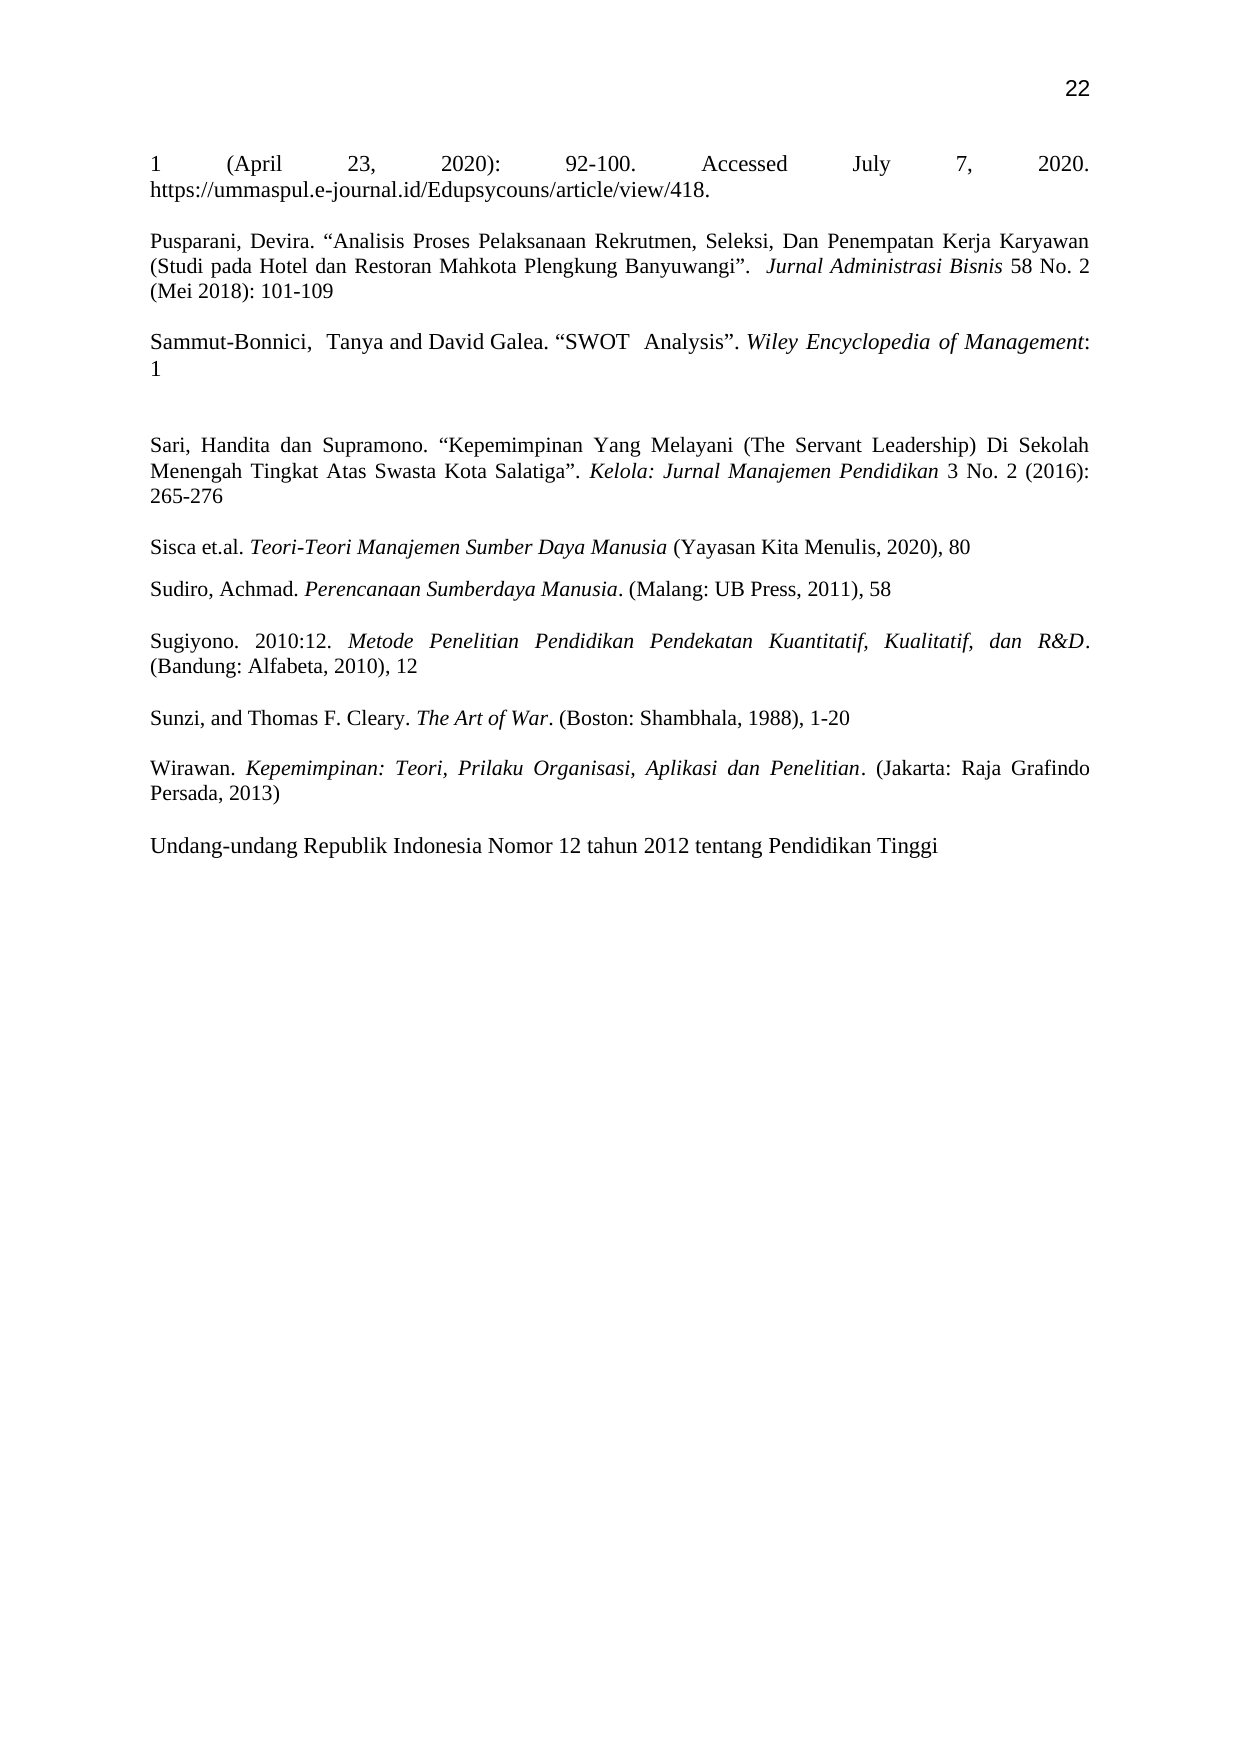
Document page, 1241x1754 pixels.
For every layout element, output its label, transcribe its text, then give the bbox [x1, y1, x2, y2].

text Sudiro, Achmad. Perencanaan Sumberdaya Manusia. (Malang: UB Press, 2011), 58 [150, 576, 1090, 601]
text Wirawan. Kepemimpinan: Teori, Prilaku Organisasi, Aplikasi dan Penelitian. (Jakarta: Raja Grafindo Persada, 2013) [150, 755, 1090, 805]
text Sammut-Bonnici, Tanya‌ ‌and‌ ‌David‌ ‌Galea.‌ ‌“SWOT Analysis”.‌ ‌Wiley‌ ‌Encyclopedia‌ ‌of‌ ‌Management: 1 [150, 328, 1090, 381]
text Sugiyono. 2010:12. Metode Penelitian Pendidikan Pendekatan Kuantitatif, Kualitatif, dan R&D. (Bandung: Alfabeta, 2010), 12 [150, 628, 1090, 678]
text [150, 150, 1090, 203]
text Sunzi, and Thomas F. Cleary. The Art of War. (Boston: Shambhala, 1988), 1-20 [150, 704, 1090, 730]
text Sisca et.al. Teori-Teori Manajemen Sumber Daya Manusia (Yayasan Kita Menulis, 2020), 80 [150, 534, 1090, 559]
text Pusparani, Devira. “Analisis Proses Pelaksanaan Rekrutmen, Seleksi, Dan Penempatan Kerja Karyawan (Studi pada Hotel dan Restoran Mahkota Plengkung Banyuwangi”. Jurnal Administrasi Bisnis 58 No. 2 (Mei 2018): 101-109 [150, 228, 1090, 303]
text Sari, Handita dan Supramono. “Kepemimpinan Yang Melayani (The Servant Leadership) Di Sekolah Menengah Tingkat Atas Swasta Kota Salatiga”. Kelola: Jurnal Manajemen Pendidikan 3 No. 2 (2016): 265-276 [150, 432, 1090, 508]
text Undang-undang Republik Indonesia Nomor 12 tahun 2012 tentang Pendidikan Tinggi [150, 832, 1090, 858]
